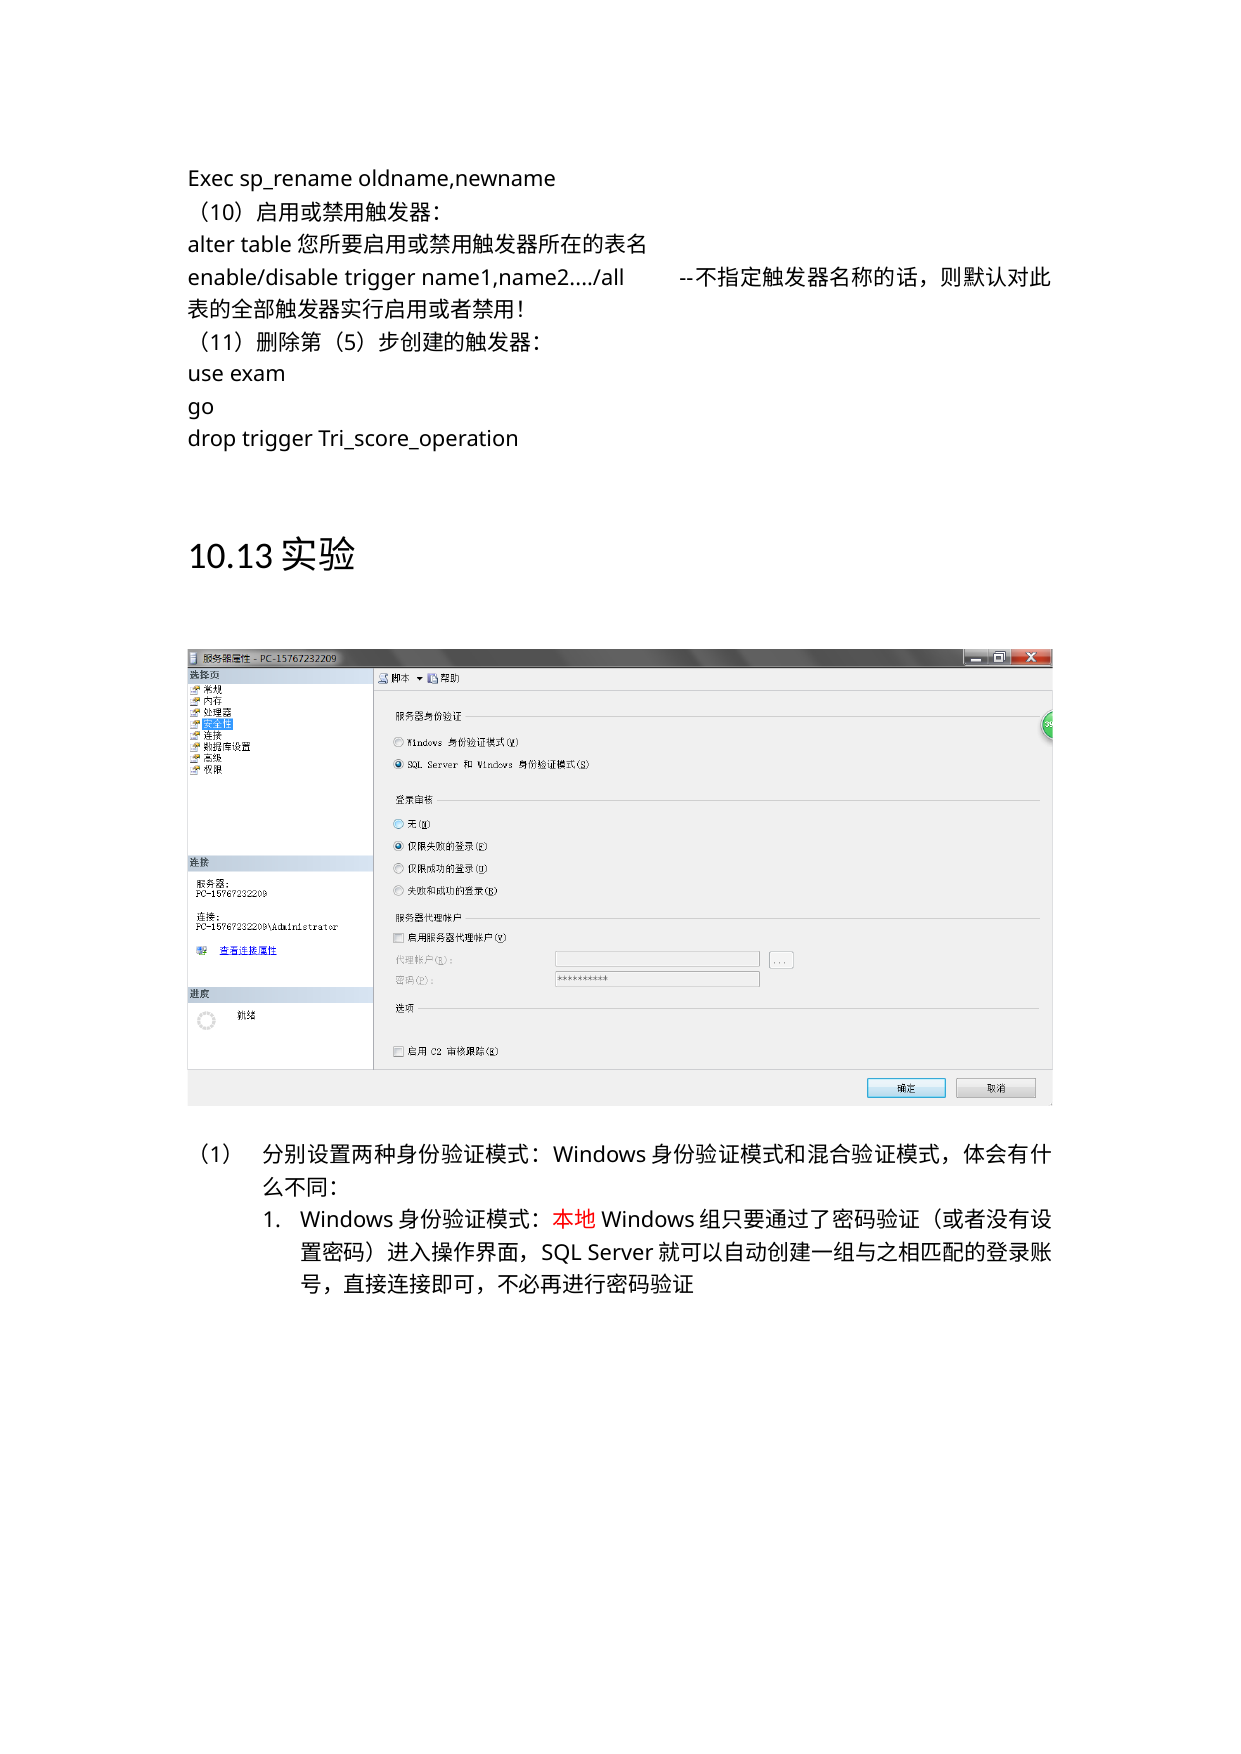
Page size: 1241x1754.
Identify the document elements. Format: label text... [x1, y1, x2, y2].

picture [187, 649, 1053, 1106]
text （10）启用或禁用触发器： [187, 194, 1053, 227]
text enable/disable trigger name1,name2..../all --不指定触发器名称的话，则默认对此表的全部触发器实行启用或者禁用！ [187, 259, 1053, 324]
list Windows身份验证模式：本地Windows组只要通过了密码验证（或者没有设置密码）进入操作界面，SQL Server就可以自动创建一组与之相匹配的登录账号，直接连接即可，不必再进行密码验证 [262, 1202, 1053, 1299]
text drop trigger Tri_score_operation [187, 422, 1053, 454]
text 10.13实验 [187, 519, 1053, 584]
list 分别设置两种身份验证模式：Windows身份验证模式和混合验证模式，体会有什么不同： [187, 1137, 1053, 1202]
text alter table 您所要启用或禁用触发器所在的表名 [187, 227, 1053, 259]
text Exec sp_rename oldname,newname [187, 162, 1053, 194]
text go [187, 389, 1053, 422]
text （11）删除第（5）步创建的触发器： [187, 324, 1053, 357]
text use exam [187, 357, 1053, 389]
